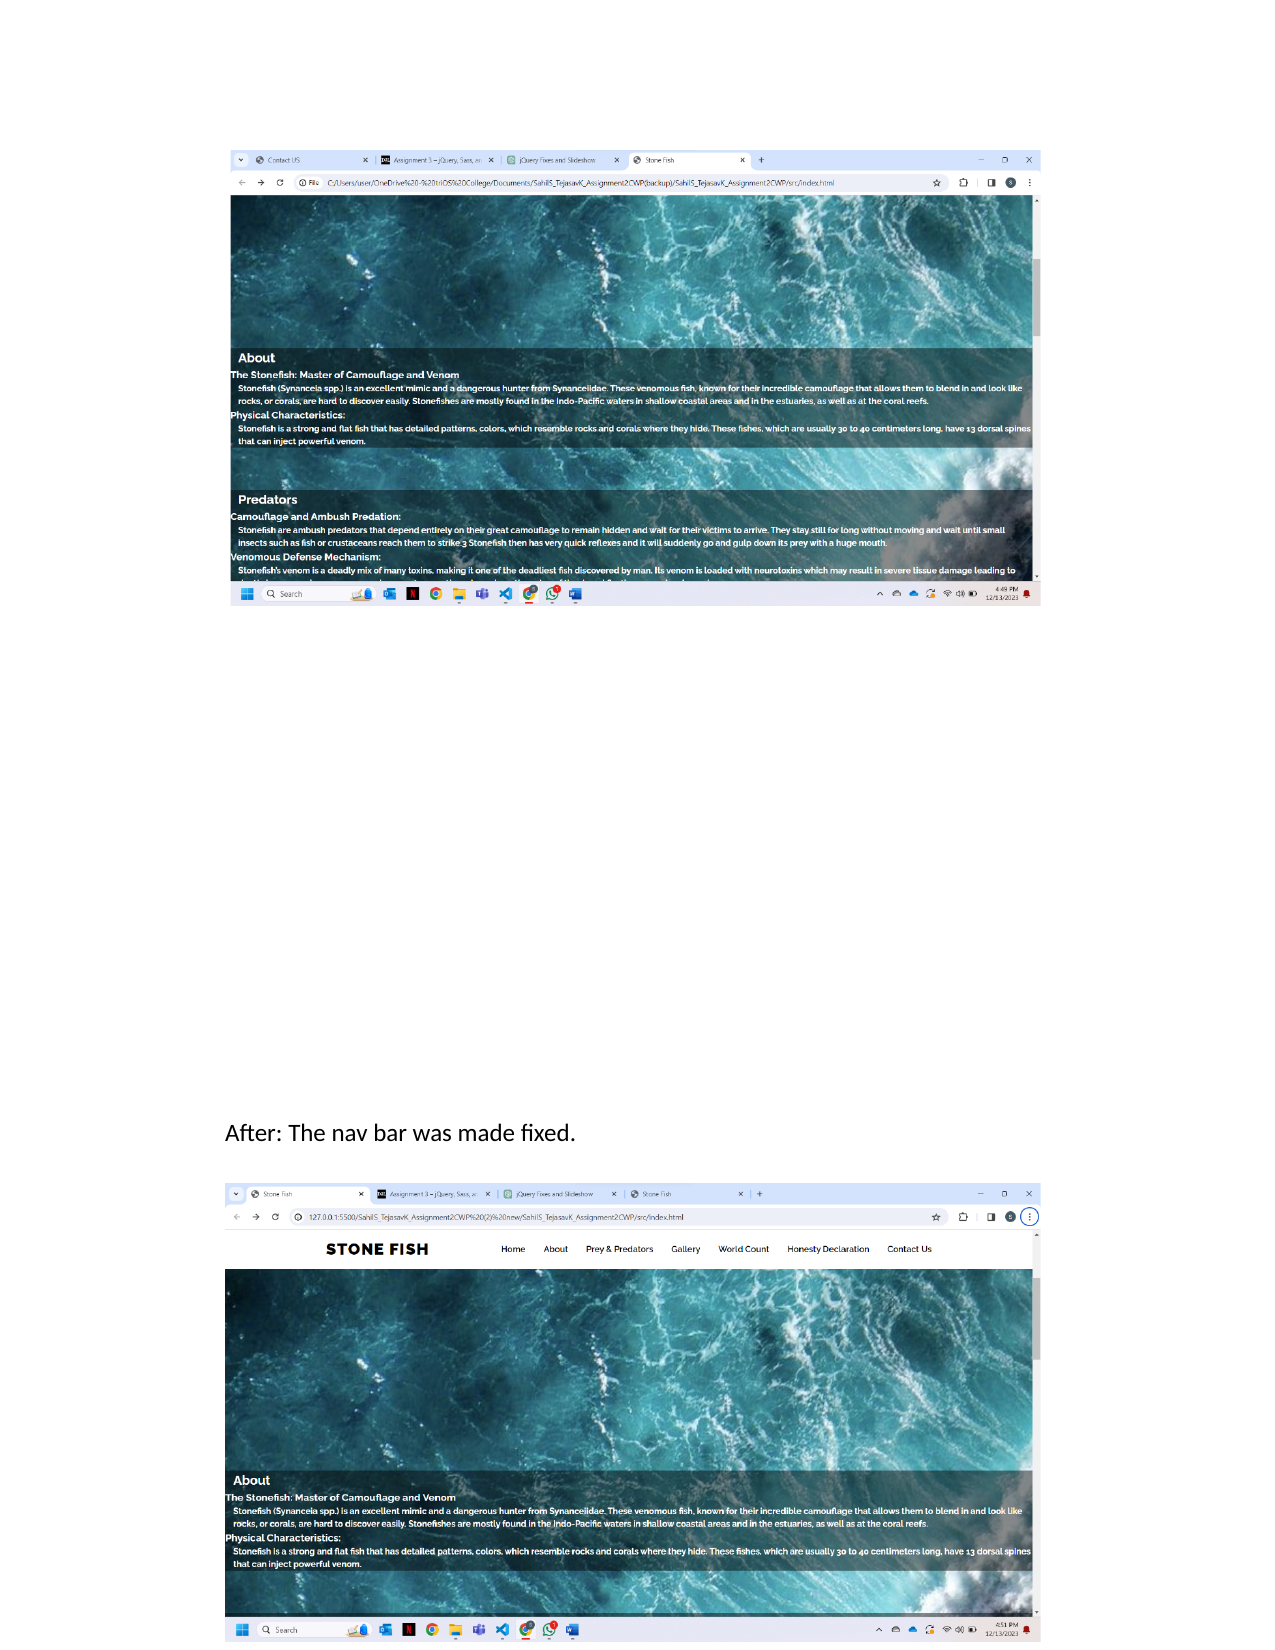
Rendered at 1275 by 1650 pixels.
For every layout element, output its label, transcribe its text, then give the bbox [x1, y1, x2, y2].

picture [225, 1183, 1041, 1642]
picture [230, 150, 1041, 606]
list After: The nav bar was made fixed. [225, 1117, 1125, 1148]
